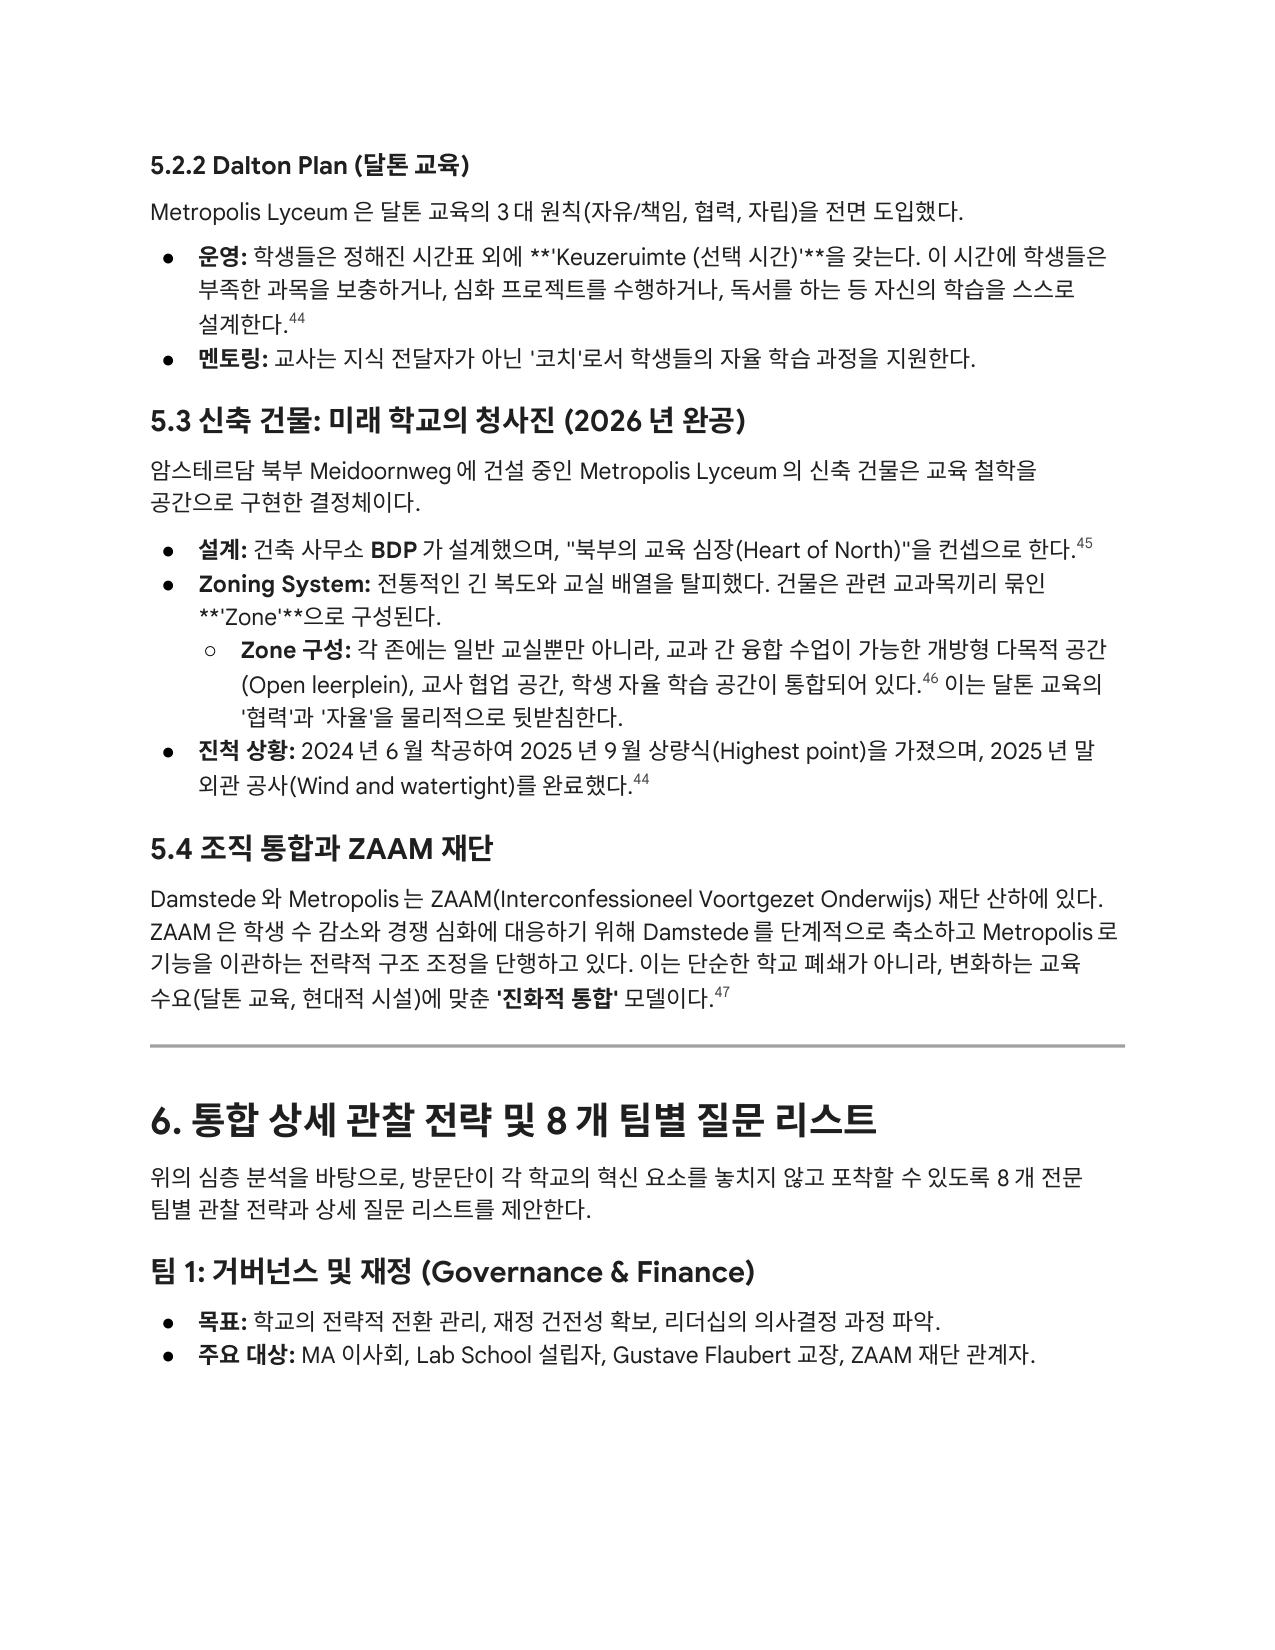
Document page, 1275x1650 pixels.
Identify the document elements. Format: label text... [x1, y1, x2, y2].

list Zoning System: 전통적인 긴 복도와 교실 배열을 탈피했다. 건물은 관련 교과목끼리 묶인 **'Zone'**으로 구성된다. [161, 571, 1125, 632]
subtitle 5.3 신축 건물: 미래 학교의 청사진 (2026년 완공) [150, 403, 1125, 439]
list 주요 대상: MA 이사회, Lab School 설립자, Gustave Flaubert 교장, ZAAM 재단 관계자. [161, 1341, 1125, 1370]
text Damstede와 Metropolis는 ZAAM(Interconfessioneel Voortgezet Onderwijs) 재단 산하에 있다. ZAAM은 학생 수 감소와 경쟁 심화에 대응하기 위해 Damstede를 단계적으로 축소하고 Metropolis로 기능을 이관하는 전략적 구조 조정을 단행하고 있다. 이는 단순한 학교 폐쇄가 아니라, 변화하는 교육 수요(달톤 교육, 현대적 시설)에 맞춘 '진화적 통합' 모델이다.47 [150, 885, 1125, 1015]
list 설계: 건축 사무소 BDP가 설계했으며, "북부의 교육 심장(Heart of North)"을 컨셉으로 한다.45 [161, 535, 1125, 566]
list Zone 구성: 각 존에는 일반 교실뿐만 아니라, 교과 간 융합 수업이 가능한 개방형 다목적 공간(Open leerplein), 교사 협업 공간, 학생 자율 학습 공간이 통합되어 있다.46 이는 달톤 교육의 '협력'과 '자율'을 물리적으로 뒷받침한다. [203, 636, 1125, 733]
subtitle 5.2.2 Dalton Plan (달톤 교육) [150, 150, 1125, 181]
list 멘토링: 교사는 지식 전달자가 아닌 '코치'로서 학생들의 자율 학습 과정을 지원한다. [161, 345, 1125, 374]
subtitle 5.4 조직 통합과 ZAAM 재단 [150, 831, 1125, 867]
subtitle 팀 1: 거버넌스 및 재정 (Governance & Finance) [150, 1254, 1125, 1291]
text Metropolis Lyceum은 달톤 교육의 3대 원칙(자유/책임, 협력, 자립)을 전면 도입했다. [150, 198, 1125, 227]
subtitle 6. 통합 상세 관찰 전략 및 8개 팀별 질문 리스트 [150, 1048, 1125, 1145]
list 목표: 학교의 전략적 전환 관리, 재정 건전성 확보, 리더십의 의사결정 과정 파악. [161, 1308, 1125, 1337]
text 암스테르담 북부 Meidoornweg에 건설 중인 Metropolis Lyceum의 신축 건물은 교육 철학을 공간으로 구현한 결정체이다. [150, 457, 1125, 518]
list 진척 상황: 2024년 6월 착공하여 2025년 9월 상량식(Highest point)을 가졌으며, 2025년 말 외관 공사(Wind and watertight)를 완료했다.44 [161, 737, 1125, 802]
text 위의 심층 분석을 바탕으로, 방문단이 각 학교의 혁신 요소를 놓치지 않고 포착할 수 있도록 8개 전문 팀별 관찰 전략과 상세 질문 리스트를 제안한다. [150, 1164, 1125, 1225]
list 운영: 학생들은 정해진 시간표 외에 **'Keuzeruimte (선택 시간)'**을 갖는다. 이 시간에 학생들은 부족한 과목을 보충하거나, 심화 프로젝트를 수행하거나, 독서를 하는 등 자신의 학습을 스스로 설계한다.44 [161, 243, 1125, 341]
